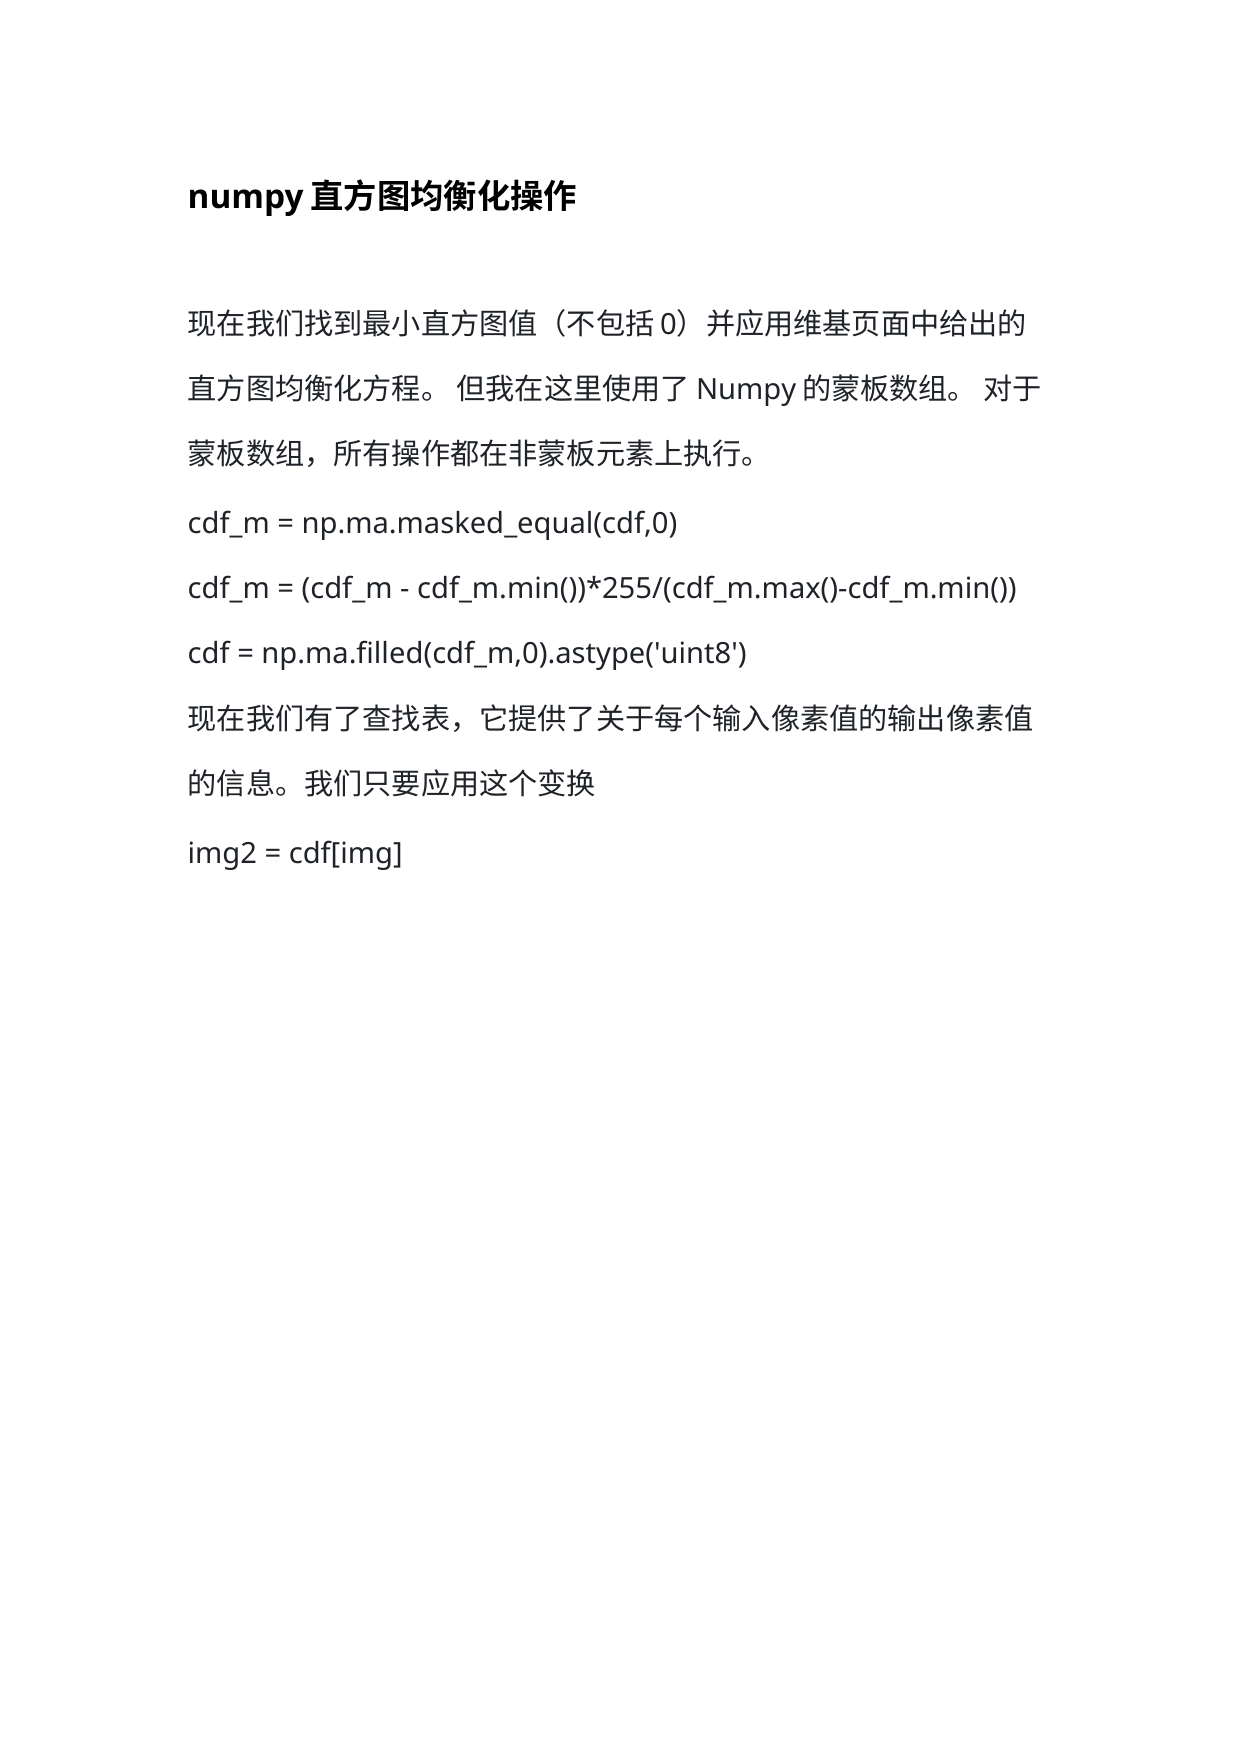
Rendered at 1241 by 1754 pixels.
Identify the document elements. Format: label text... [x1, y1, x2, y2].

text img2 = cdf[img] [187, 819, 1053, 884]
subtitle numpy直方图均衡化操作 [187, 162, 1053, 227]
text 现在我们找到最小直方图值（不包括0）并应用维基页面中给出的直方图均衡化方程。 但我在这里使用了Numpy的蒙板数组。 对于蒙板数组，所有操作都在非蒙板元素上执行。 [187, 289, 1053, 484]
text cdf = np.ma.filled(cdf_m,0).astype('uint8') [187, 619, 1053, 684]
text 现在我们有了查找表，它提供了关于每个输入像素值的输出像素值的信息。我们只要应用这个变换 [187, 684, 1053, 814]
text cdf_m = np.ma.masked_equal(cdf,0) [187, 489, 1053, 554]
text cdf_m = (cdf_m - cdf_m.min())*255/(cdf_m.max()-cdf_m.min()) [187, 554, 1053, 619]
